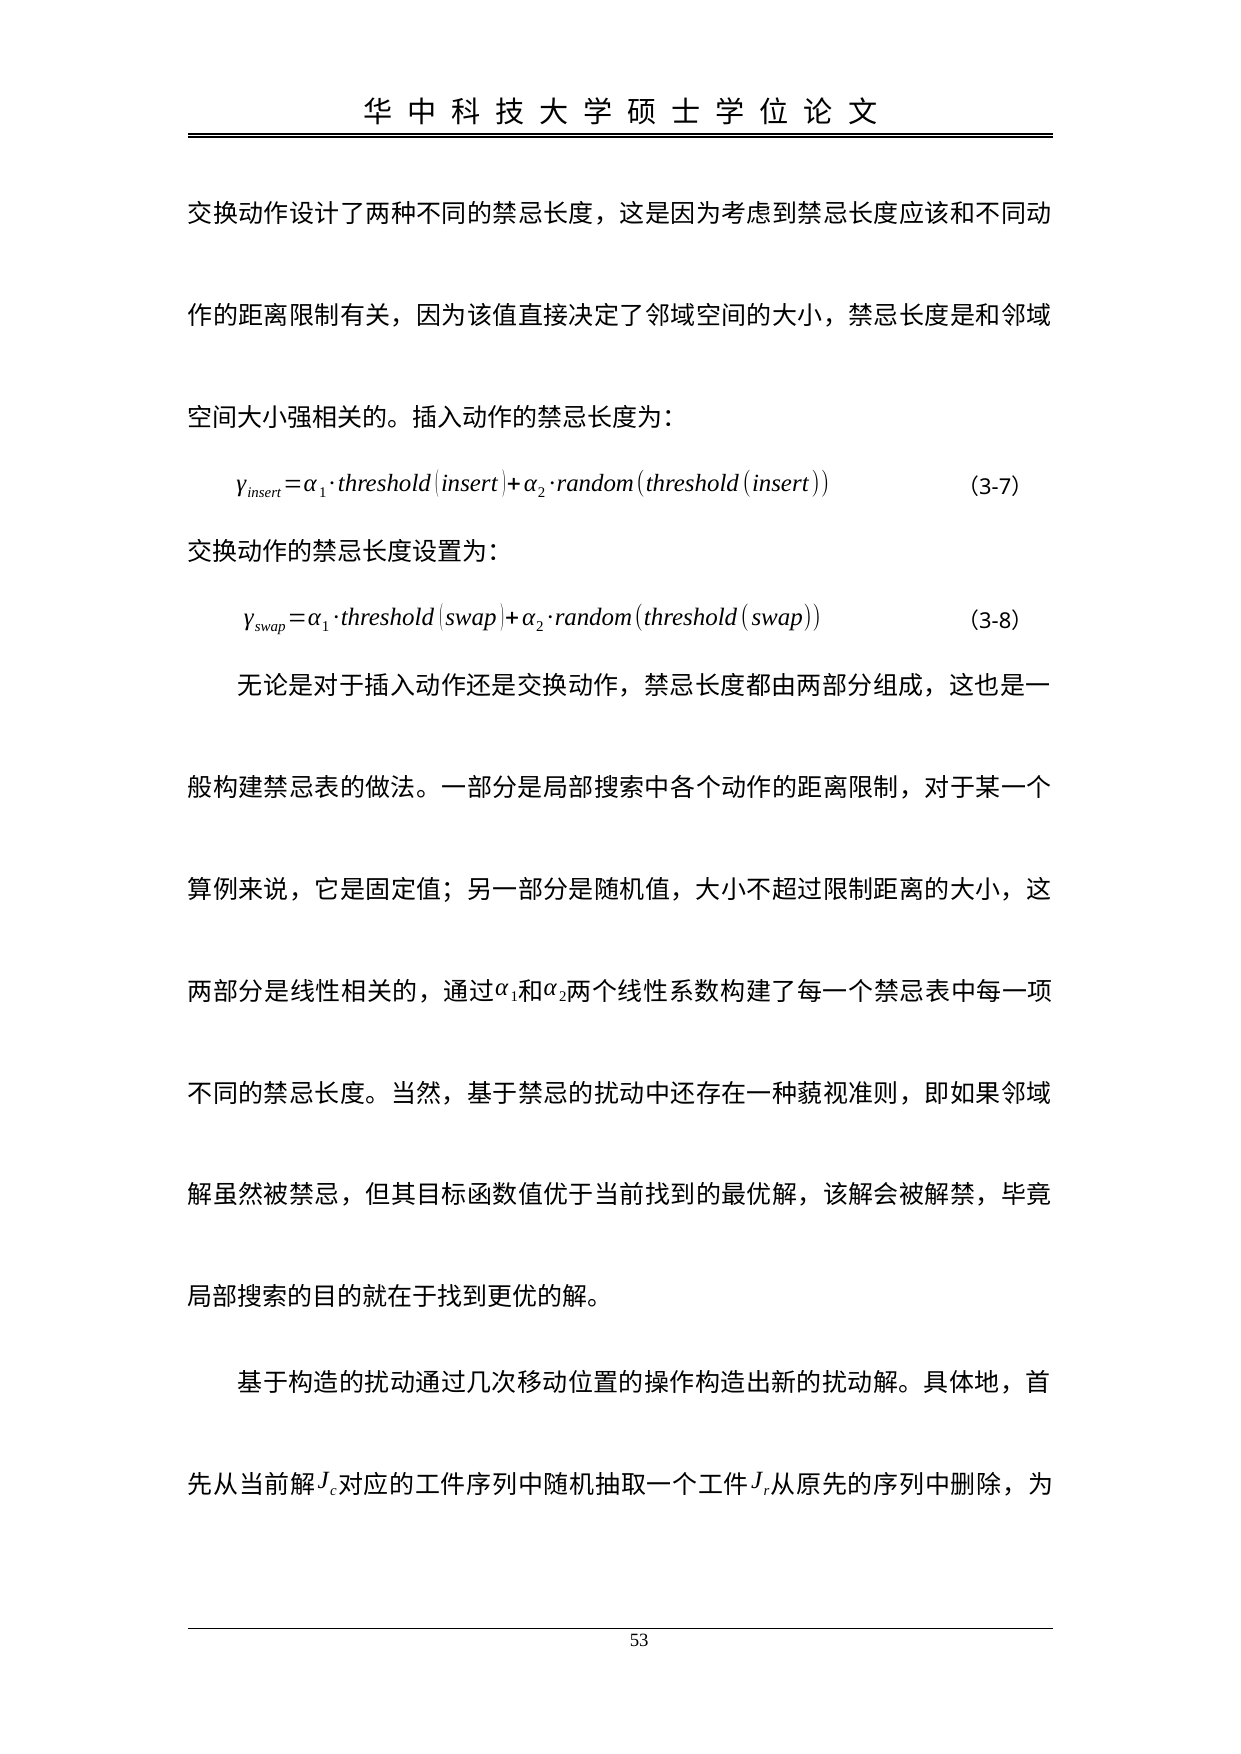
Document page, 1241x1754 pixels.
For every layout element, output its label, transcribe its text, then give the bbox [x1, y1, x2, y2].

table_header [188, 601, 876, 650]
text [187, 1347, 1053, 1517]
text 交换动作的禁忌长度设置为： [187, 515, 1053, 583]
table_header [188, 467, 876, 515]
text 无论是对于插入动作还是交换动作，禁忌长度都由两部分组成，这也是一般构建禁忌表的做法。一部分是局部搜索中各个动作的距离限制，对于某一个算例来说，它是固定值；另一部分是随机值，大小不超过限制距离的大小，这两部分是线性相关的，通过和两个线性系数构建了每一个禁忌表中每一项不同的禁忌长度。当然，基于禁忌的扰动中还存在一种藐视准则，即如果邻域解虽然被禁忌，但其目标函数值优于当前找到的最优解，该解会被解禁，毕竟局部搜索的目的就在于找到更优的解。 [187, 650, 1053, 1329]
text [187, 177, 1053, 449]
